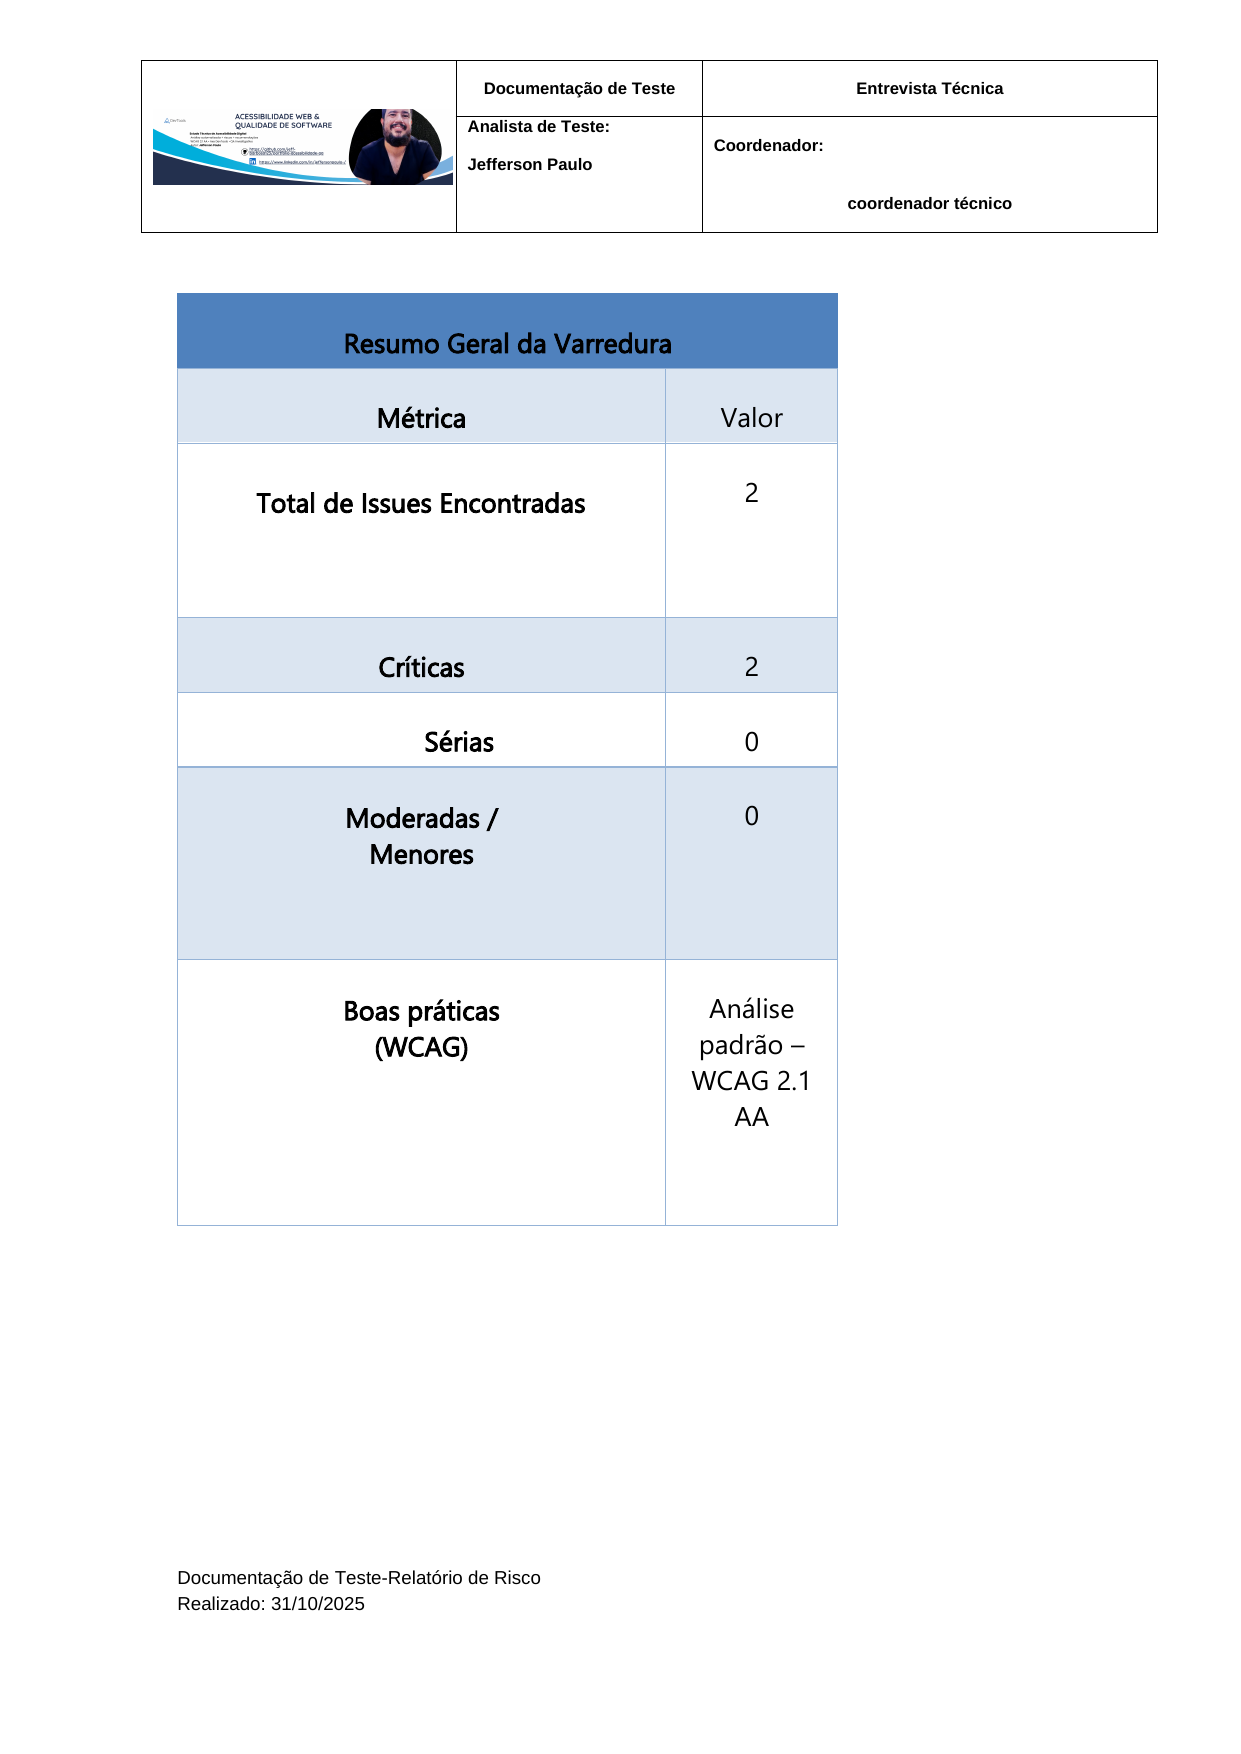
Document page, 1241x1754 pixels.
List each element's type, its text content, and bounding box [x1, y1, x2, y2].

table_cell 2 [666, 618, 837, 692]
table_cell Críticas [178, 618, 665, 692]
table_cell Métrica [178, 369, 665, 442]
table_cell Valor [666, 369, 837, 442]
table_cell Análise padrão – WCAG 2.1 AA [666, 960, 837, 1224]
table_cell 2 [666, 444, 837, 617]
table_cell [178, 768, 665, 959]
table_cell 0 [666, 693, 837, 766]
table_cell Sérias [178, 693, 665, 766]
picture [153, 109, 453, 185]
table_cell [178, 960, 665, 1224]
table_header Resumo Geral da Varredura [178, 294, 837, 368]
table_cell [178, 444, 665, 617]
table_cell 0 [666, 768, 837, 959]
